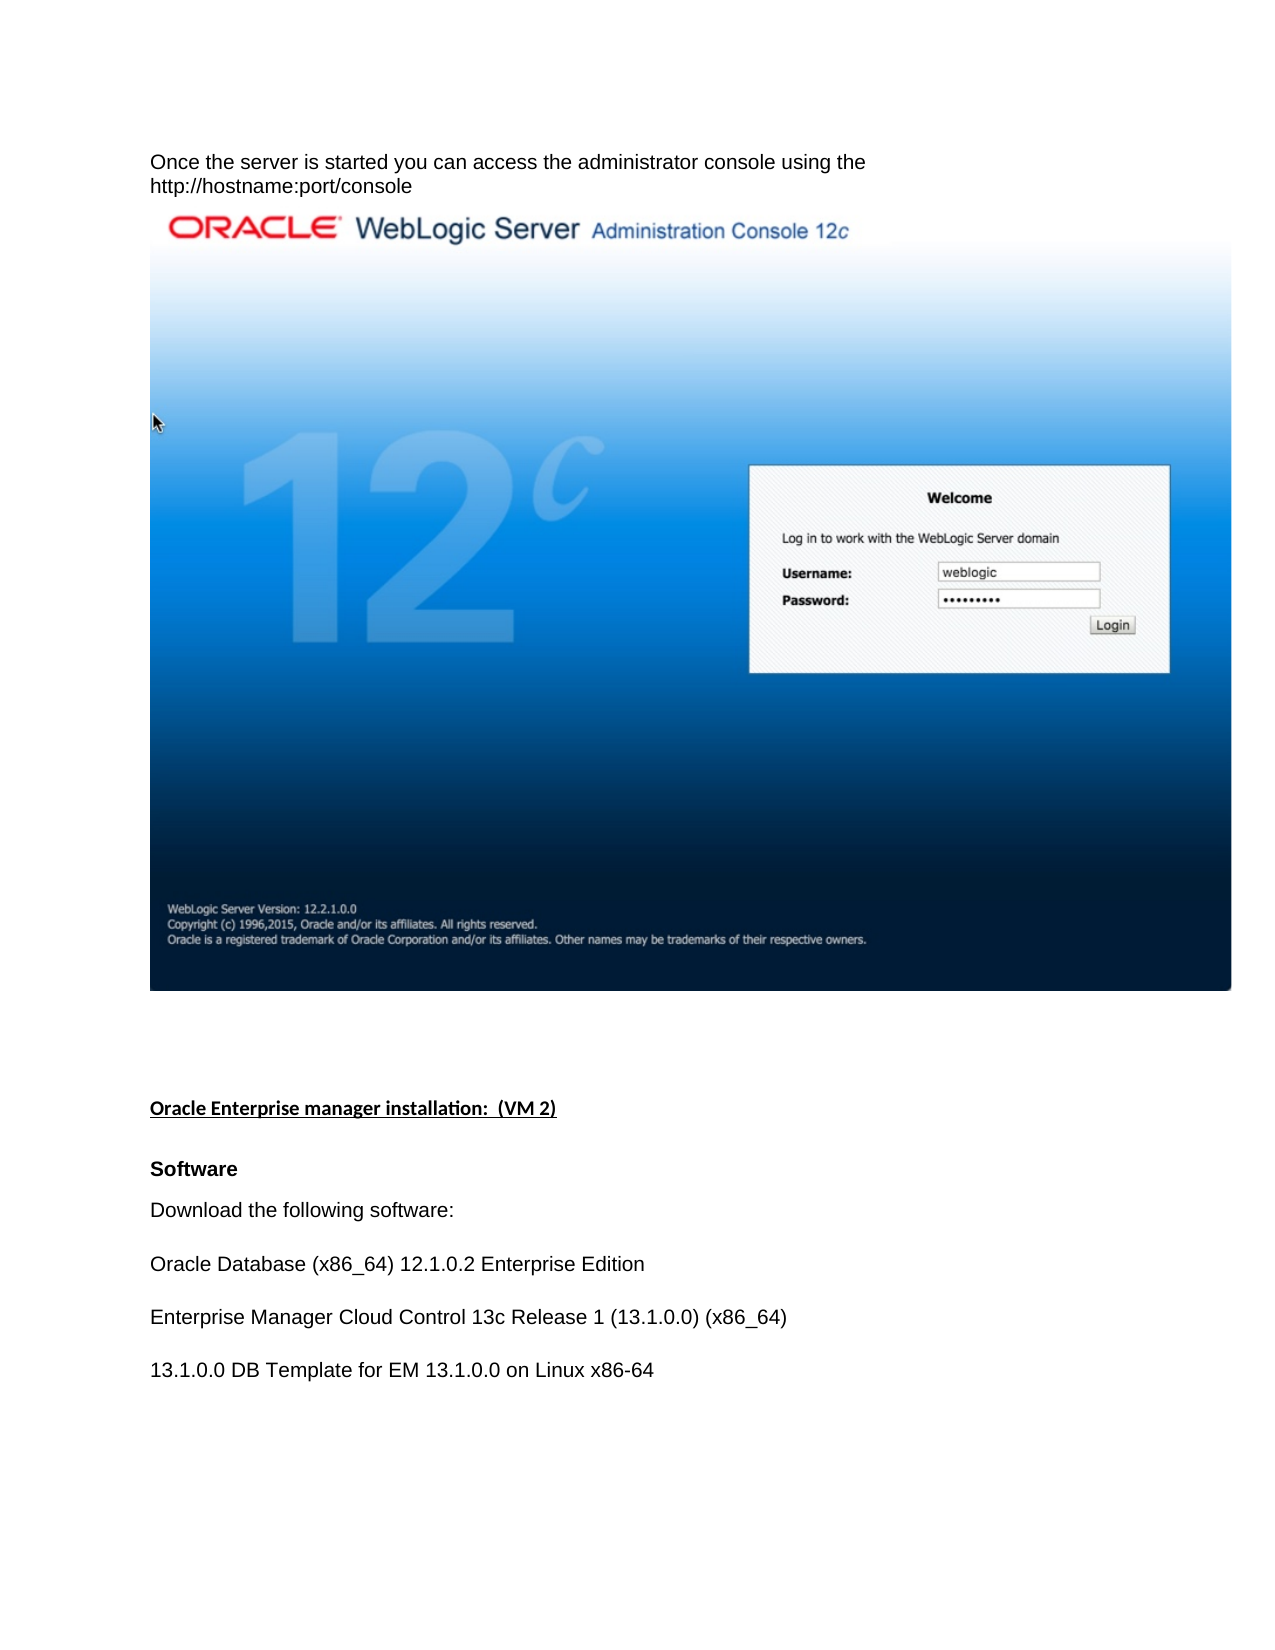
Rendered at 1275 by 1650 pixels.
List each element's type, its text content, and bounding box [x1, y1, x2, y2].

text Oracle Database (x86_64) 12.1.0.2 Enterprise Edition [150, 1251, 1125, 1275]
text Once the server is started you can access the administrator console using the http://hostname:port/console [150, 150, 1125, 197]
text Download the following software: [150, 1198, 1125, 1222]
text 13.1.0.0 DB Template for EM 13.1.0.0 on Linux x86-64 [150, 1358, 1125, 1382]
text Software [150, 1157, 1125, 1181]
text Oracle Enterprise manager installation: (VM 2) [150, 1095, 1125, 1121]
text Enterprise Manager Cloud Control 13c Release 1 (13.1.0.0) (x86_64) [150, 1304, 1125, 1328]
picture [150, 197, 1232, 991]
